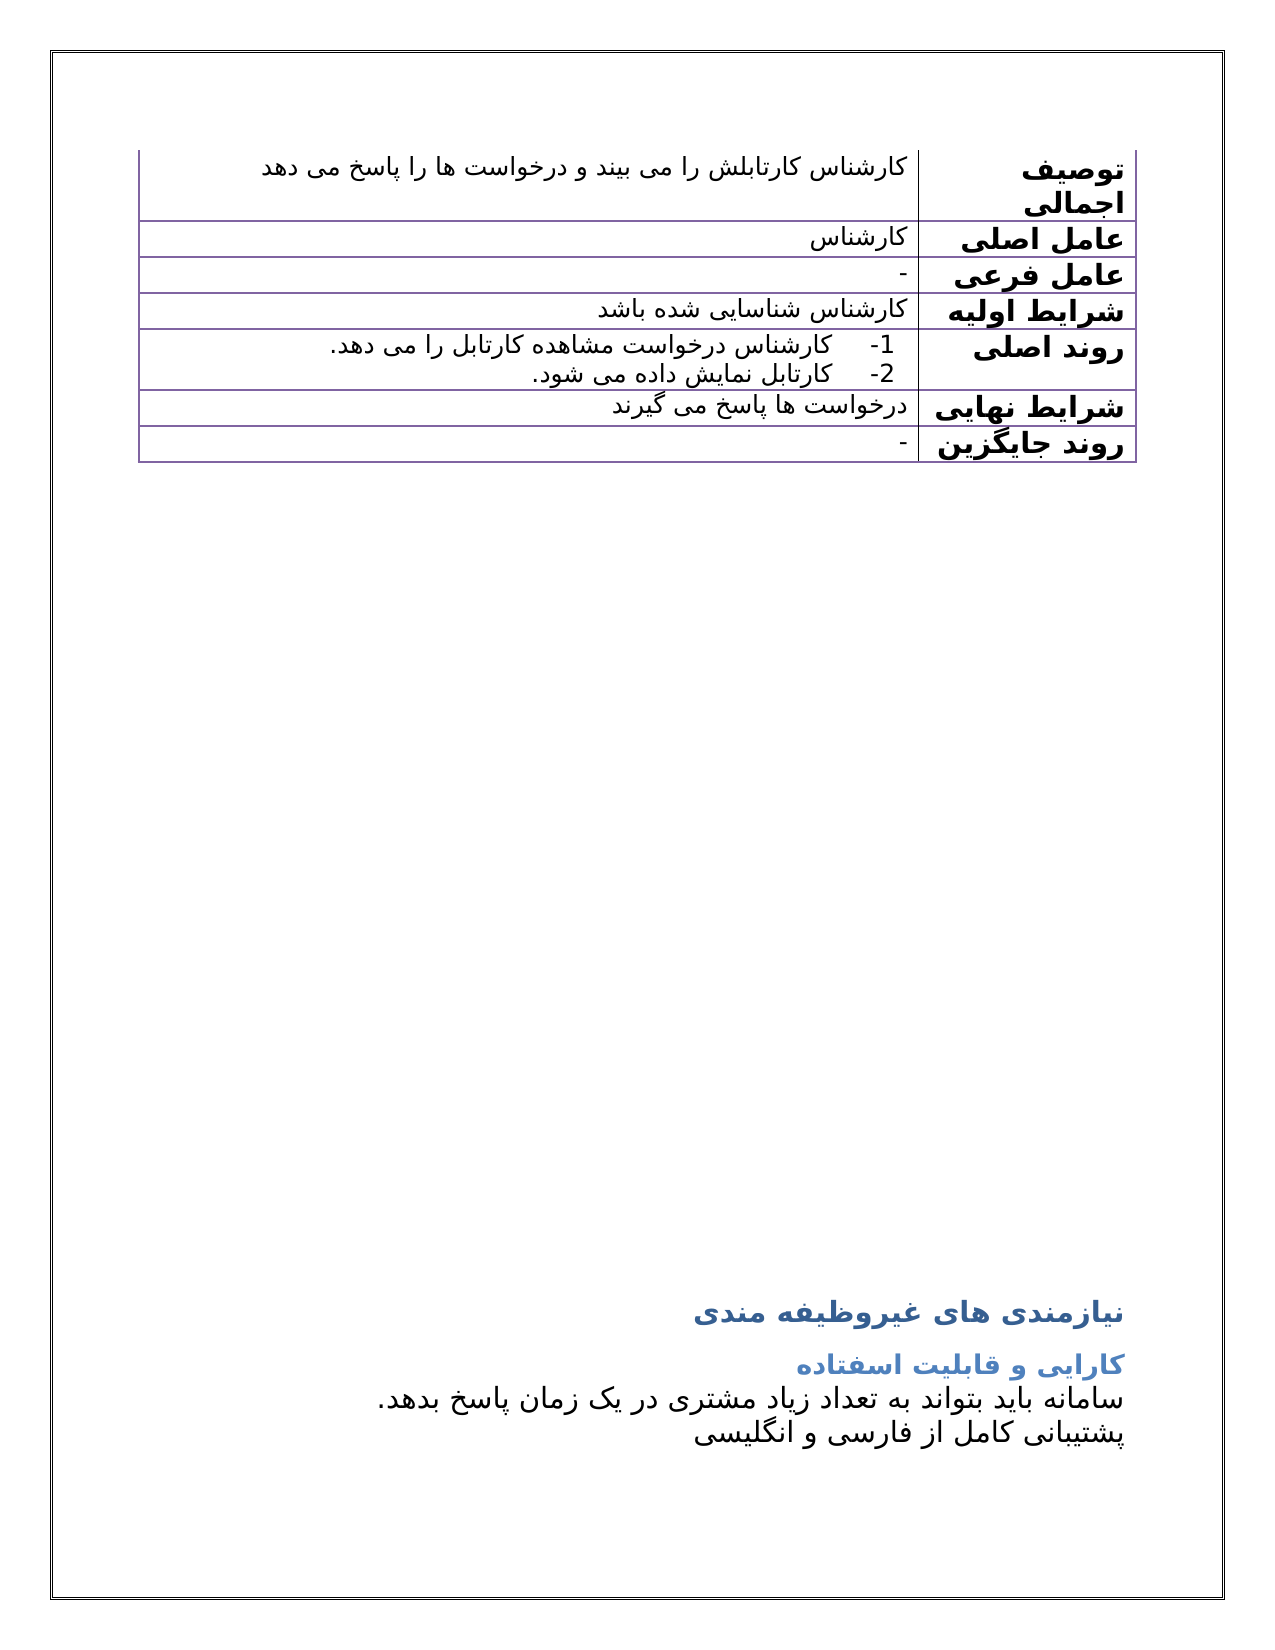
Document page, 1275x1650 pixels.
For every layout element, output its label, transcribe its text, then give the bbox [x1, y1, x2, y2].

table_cell کارشناس شناسایی شده باشد [140, 294, 918, 328]
table_cell کارشناس [140, 222, 918, 256]
table_cell روند اصلی [919, 330, 1135, 388]
table_cell کارشناس کارتابلش را می بیند و درخواست ها را پاسخ می دهد [140, 150, 918, 220]
table_cell - [140, 427, 918, 461]
table_cell شرایط اولیه [919, 294, 1135, 328]
subtitle کارایی و قابلیت اسفتاده [150, 1350, 1125, 1381]
text سامانه باید بتواند به تعداد زیاد مشتری در یک زمان پاسخ بدهد. [150, 1381, 1125, 1415]
table_cell عامل فرعی [919, 258, 1135, 292]
table_cell کارشناس درخواست مشاهده کارتابل را می دهد. کارتابل نمایش داده می شود. [140, 330, 918, 388]
table_cell توصیف اجمالی [919, 150, 1135, 220]
text پشتیبانی کامل از فارسی و انگلیسی [150, 1415, 1125, 1449]
table_cell شرایط نهایی [919, 391, 1135, 424]
subtitle نیازمندی های غیروظیفه مندی [150, 1295, 1125, 1329]
table_cell درخواست ها پاسخ می گیرند [140, 391, 918, 424]
table_cell روند جایگزین [919, 427, 1135, 461]
table_cell - [140, 258, 918, 292]
table_cell عامل اصلی [919, 222, 1135, 256]
